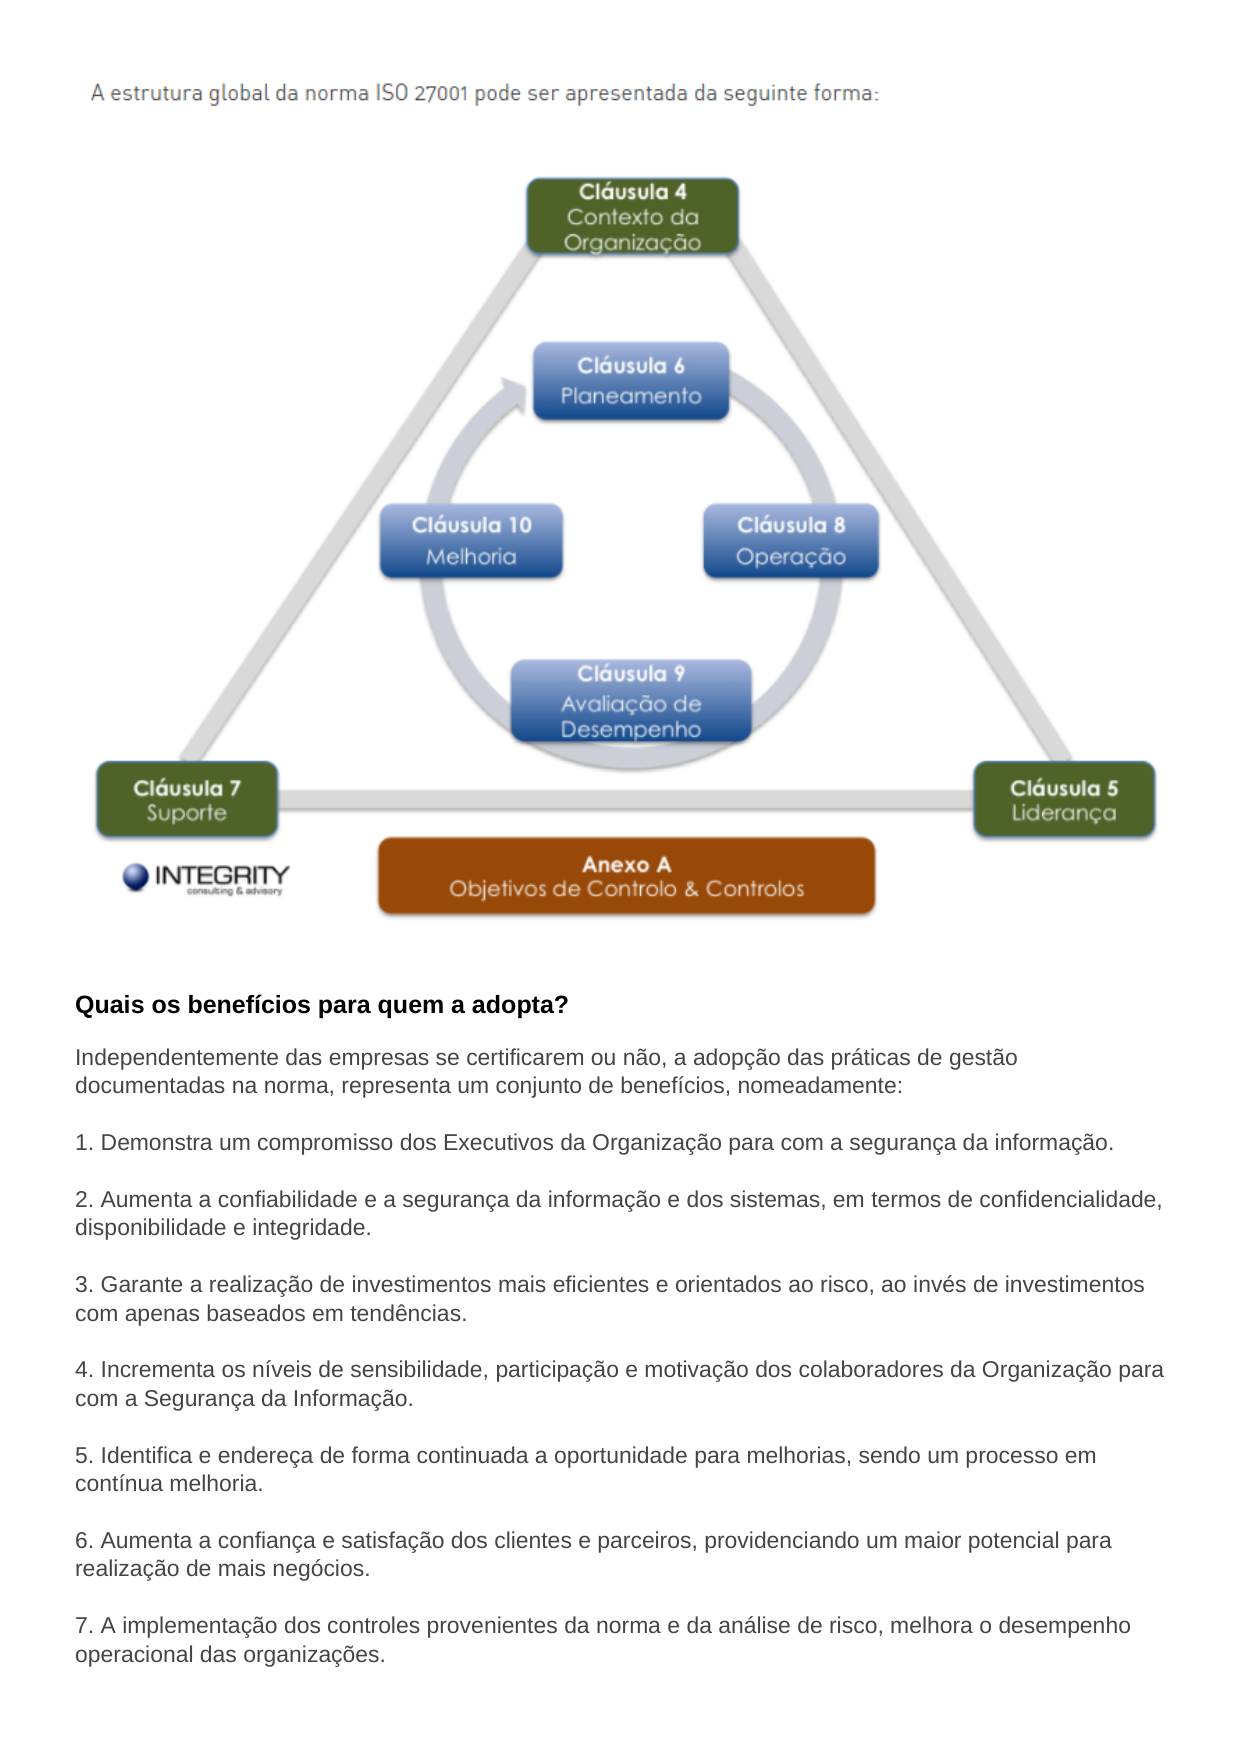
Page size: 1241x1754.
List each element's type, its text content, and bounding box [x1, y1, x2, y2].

subtitle Quais os benefícios para quem a adopta? [75, 990, 1165, 1018]
picture [75, 75, 1166, 924]
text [75, 1043, 1165, 1667]
